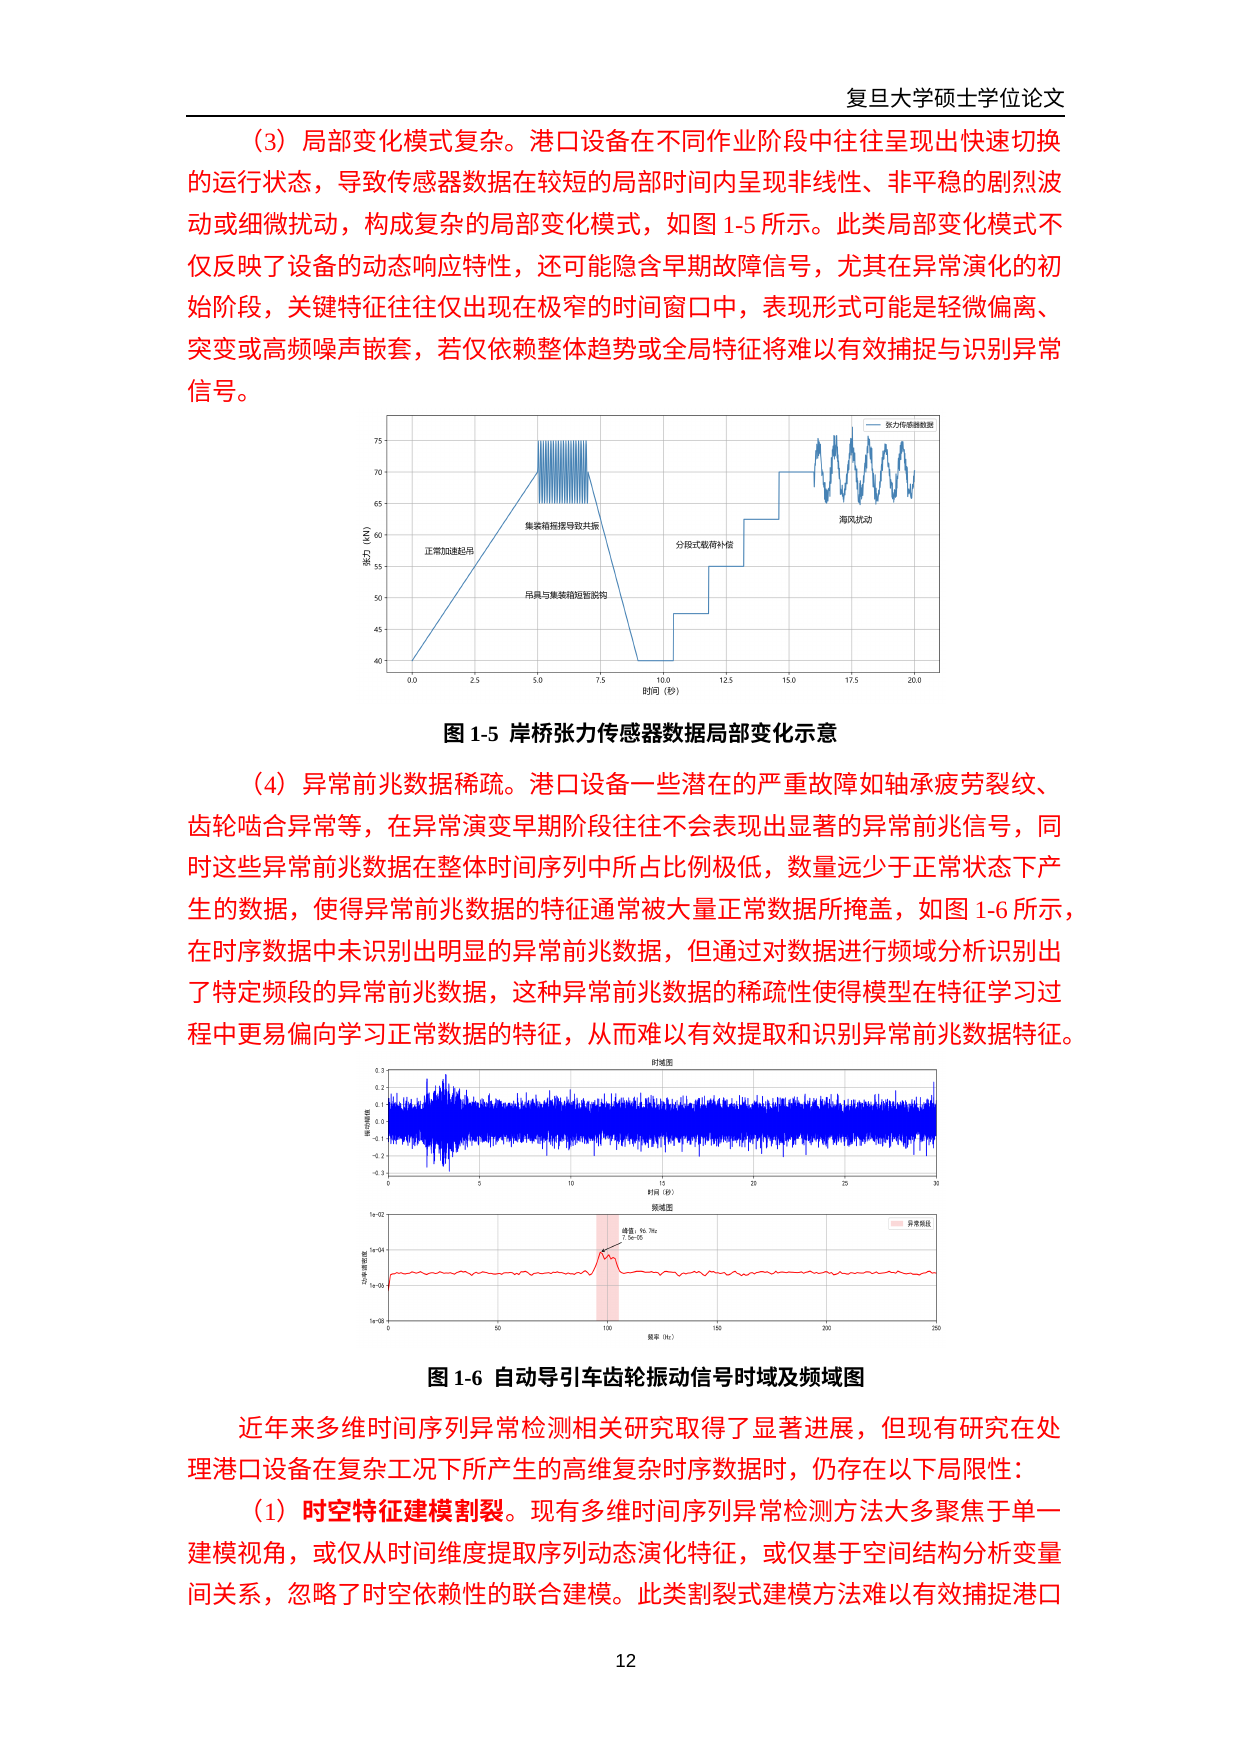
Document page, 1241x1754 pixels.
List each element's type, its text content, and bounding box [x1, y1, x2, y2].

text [188, 1487, 1063, 1612]
text 图1-5 岸桥张力传感器数据局部变化示意 [188, 716, 1053, 748]
text 图1-6 自动导引车齿轮振动信号时域及频域图 [188, 1360, 1053, 1391]
picture [355, 1051, 947, 1348]
text （3）局部变化模式复杂。港口设备在不同作业阶段中往往呈现出快速切换的运行状态，导致传感器数据在较短的局部时间内呈现非线性、非平稳的剧烈波动或细微扰动，构成复杂的局部变化模式，如图1-5所示。此类局部变化模式不仅反映了设备的动态响应特性，还可能隐含早期故障信号，尤其在异常演化的初始阶段，关键特征往往仅出现在极窄的时间窗口中，表现形式可能是轻微偏离、突变或高频噪声嵌套，若仅依赖整体趋势或全局特征将难以有效捕捉与识别异常信号。 [188, 117, 1063, 408]
text 近年来多维时间序列异常检测相关研究取得了显著进展，但现有研究在处理港口设备在复杂工况下所产生的高维复杂时序数据时，仍存在以下局限性： [188, 1404, 1063, 1487]
picture [355, 408, 947, 704]
text （4）异常前兆数据稀疏。港口设备一些潜在的严重故障如轴承疲劳裂纹、齿轮啮合异常等，在异常演变早期阶段往往不会表现出显著的异常前兆信号，同时这些异常前兆数据在整体时间序列中所占比例极低，数量远少于正常状态下产生的数据，使得异常前兆数据的特征通常被大量正常数据所掩盖，如图1-6所示，在时序数据中未识别出明显的异常前兆数据，但通过对数据进行频域分析识别出了特定频段的异常前兆数据，这种异常前兆数据的稀疏性使得模型在特征学习过程中更易偏向学习正常数据的特征，从而难以有效提取和识别异常前兆数据特征。 [188, 760, 1063, 1052]
